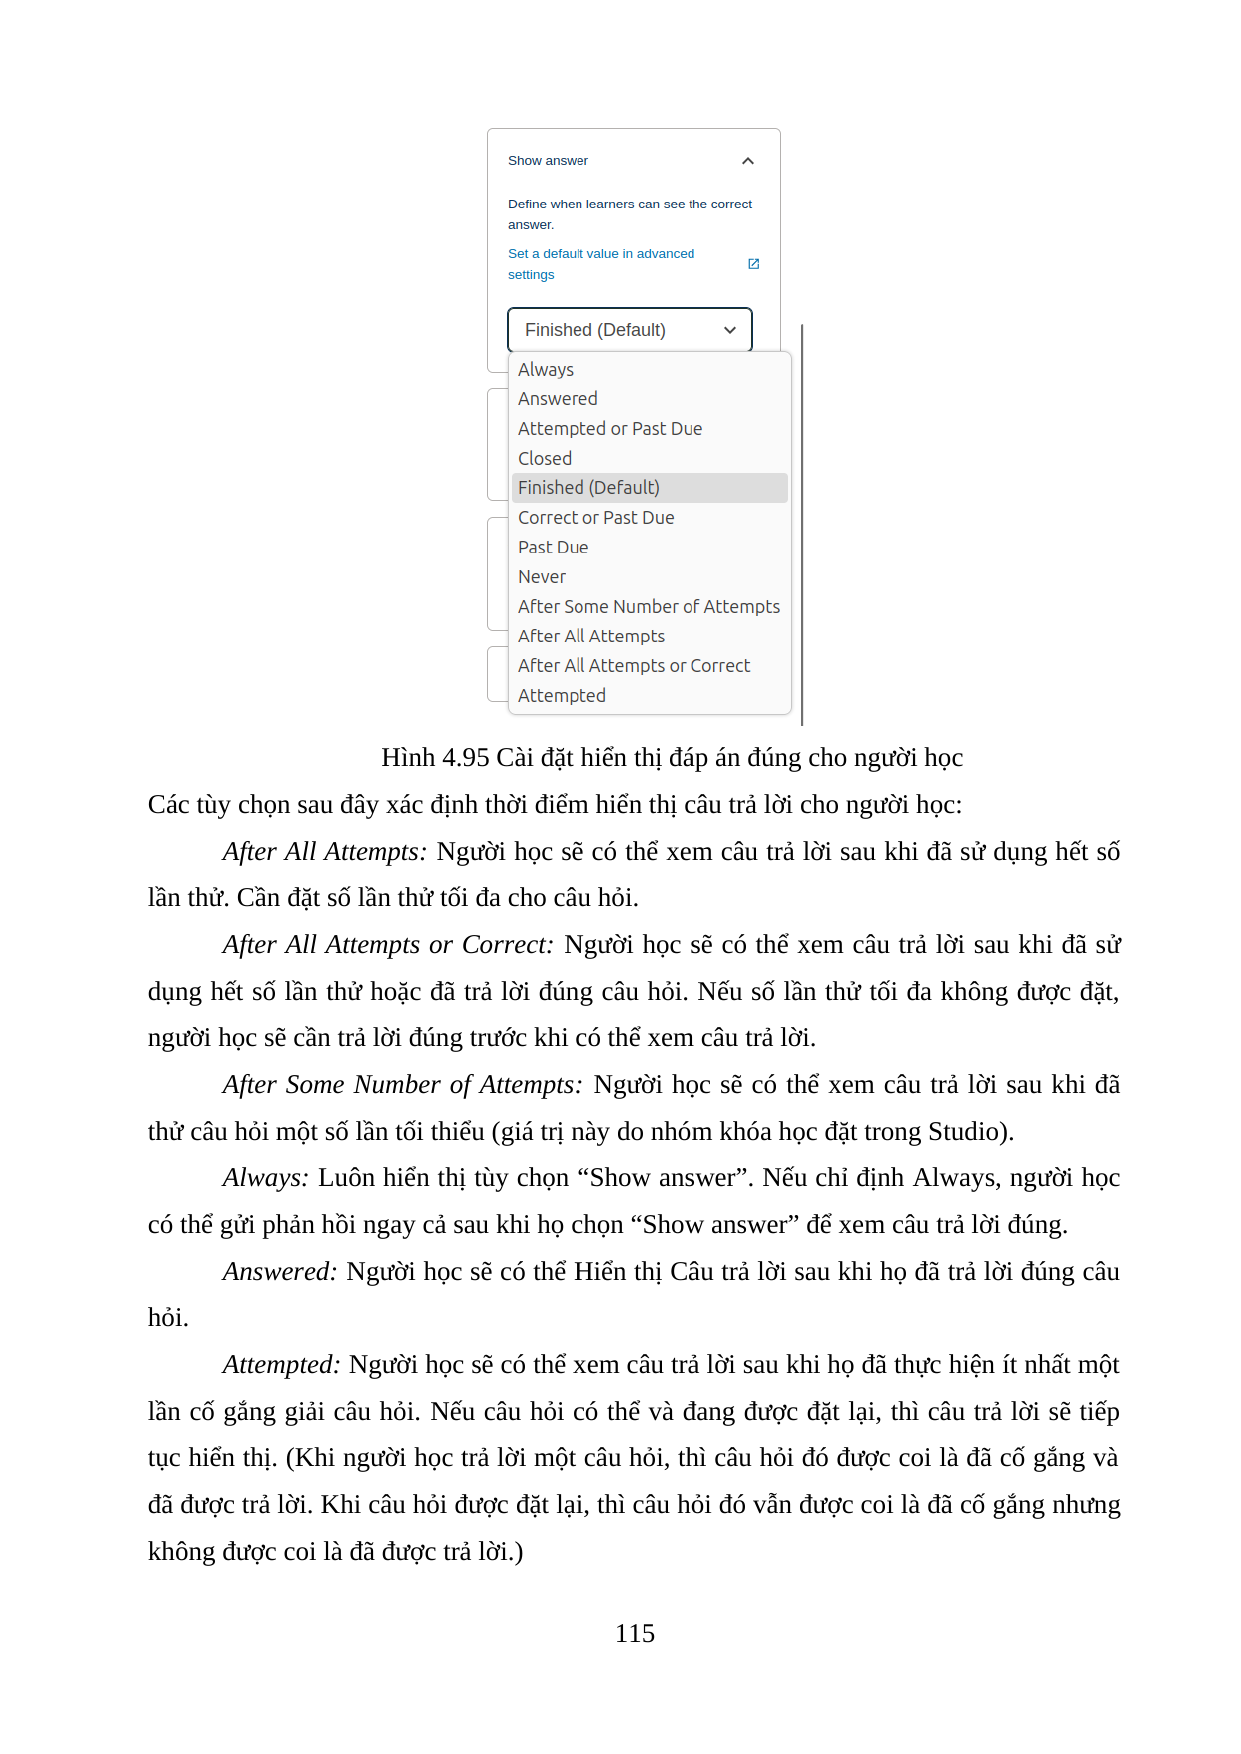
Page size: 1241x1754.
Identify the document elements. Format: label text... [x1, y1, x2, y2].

text Attempted: Người học sẽ có thể xem câu trả lời sau khi họ đã thực hiện ít nhất một lần cố gắng giải câu hỏi. Nếu câu hỏi có thể và đang được đặt lại, thì câu trả lời sẽ tiếp tục hiển thị. (Khi người học trả lời một câu hỏi, thì câu hỏi đó được coi là đã cố gắng và đã được trả lời. Khi câu hỏi được đặt lại, thì câu hỏi đó vẫn được coi là đã cố gắng nhưng không được coi là đã được trả lời.) [148, 1348, 1122, 1566]
text After All Attempts: Người học sẽ có thể xem câu trả lời sau khi đã sử dụng hết số lần thử. Cần đặt số lần thử tối đa cho câu hỏi. [148, 835, 1122, 913]
text Answered: Người học sẽ có thể Hiển thị Câu trả lời sau khi họ đã trả lời đúng câu hỏi. [148, 1255, 1122, 1333]
picture [466, 118, 804, 726]
text Các tùy chọn sau đây xác định thời điểm hiển thị câu trả lời cho người học: [148, 788, 1122, 819]
text After Some Number of Attempts: Người học sẽ có thể xem câu trả lời sau khi đã thử câu hỏi một số lần tối thiểu (giá trị này do nhóm khóa học đặt trong Studio). [148, 1068, 1122, 1146]
text After All Attempts or Correct: Người học sẽ có thể xem câu trả lời sau khi đã sử dụng hết số lần thử hoặc đã trả lời đúng câu hỏi. Nếu số lần thử tối đa không được đặt, người học sẽ cần trả lời đúng trước khi có thể xem câu trả lời. [148, 928, 1122, 1053]
text Always: Luôn hiển thị tùy chọn “Show answer”. Nếu chỉ định Always, người học có thể gửi phản hồi ngay cả sau khi họ chọn “Show answer” để xem câu trả lời đúng. [148, 1161, 1122, 1239]
